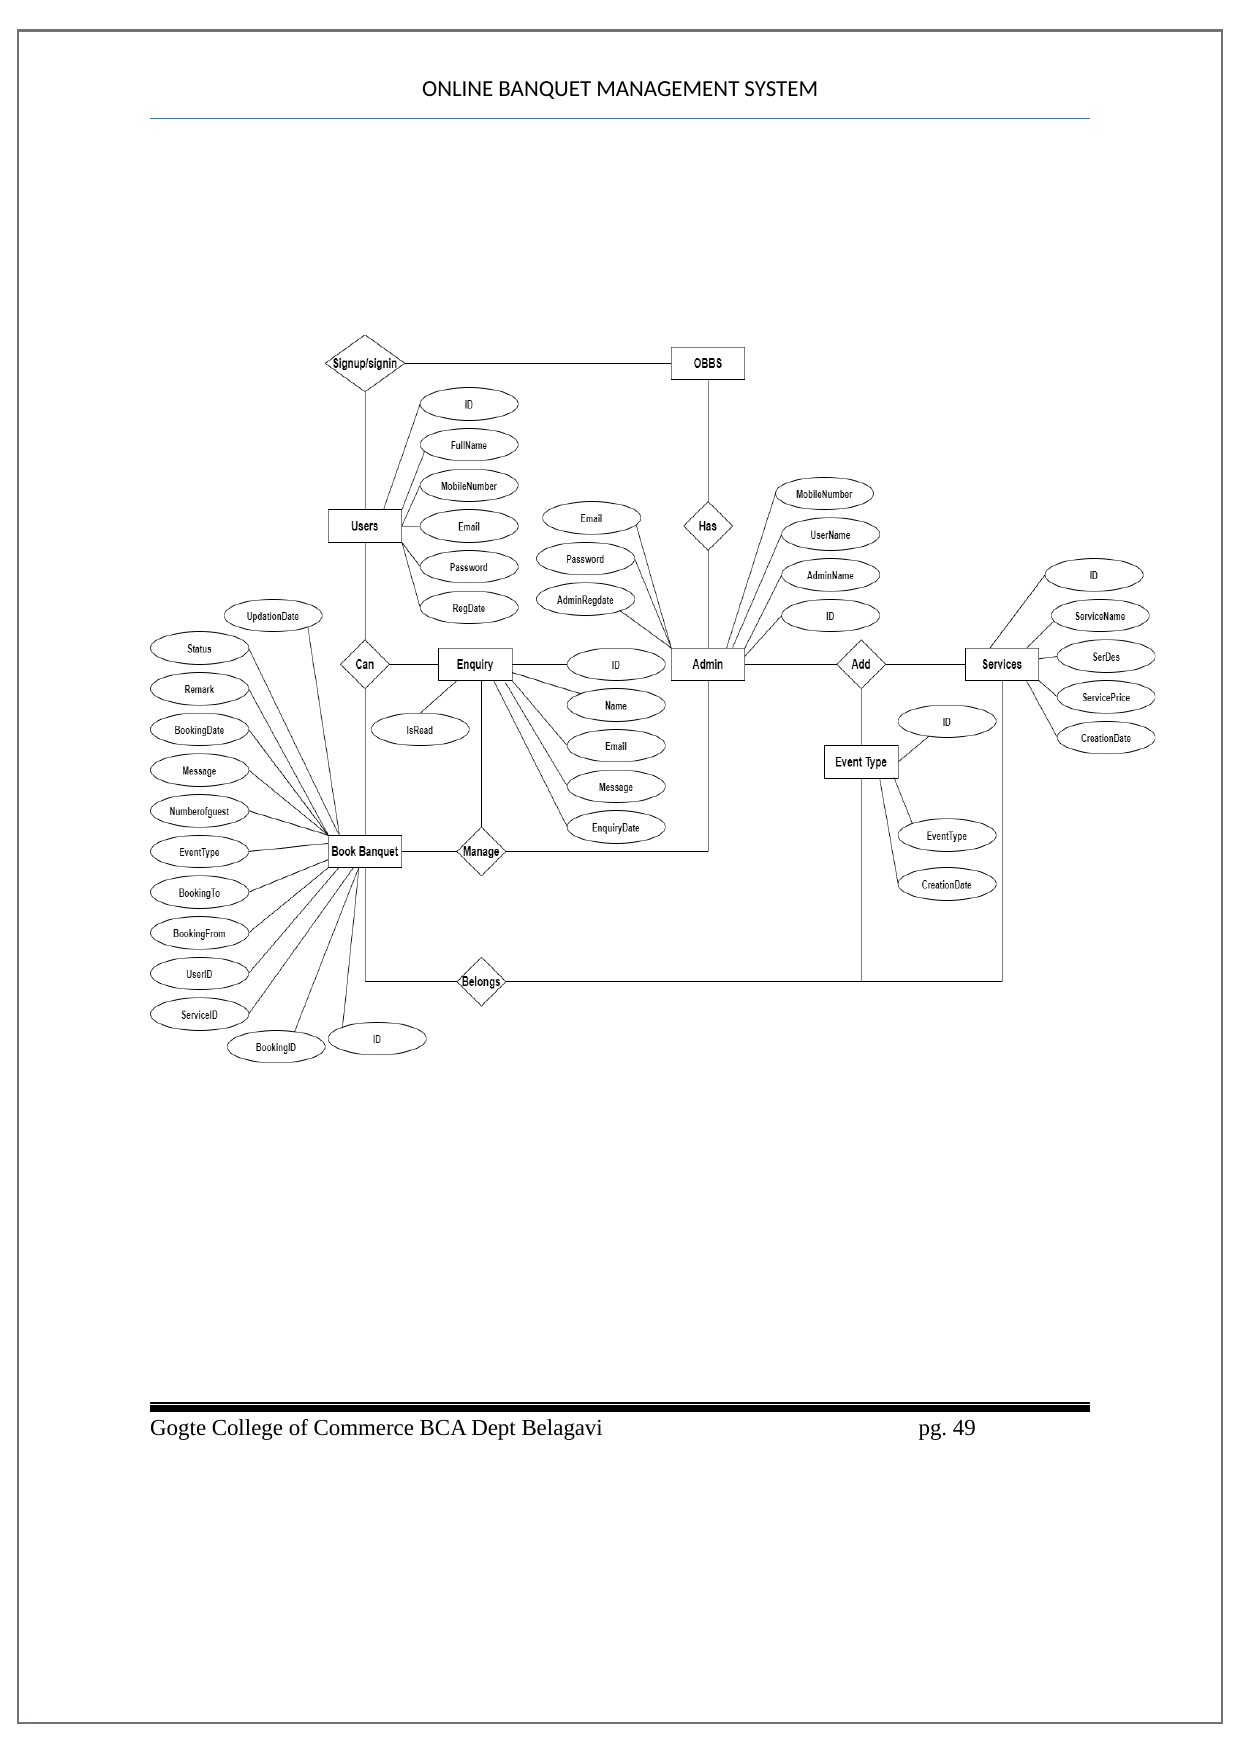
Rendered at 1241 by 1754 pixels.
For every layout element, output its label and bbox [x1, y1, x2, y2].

picture [150, 335, 1156, 1063]
